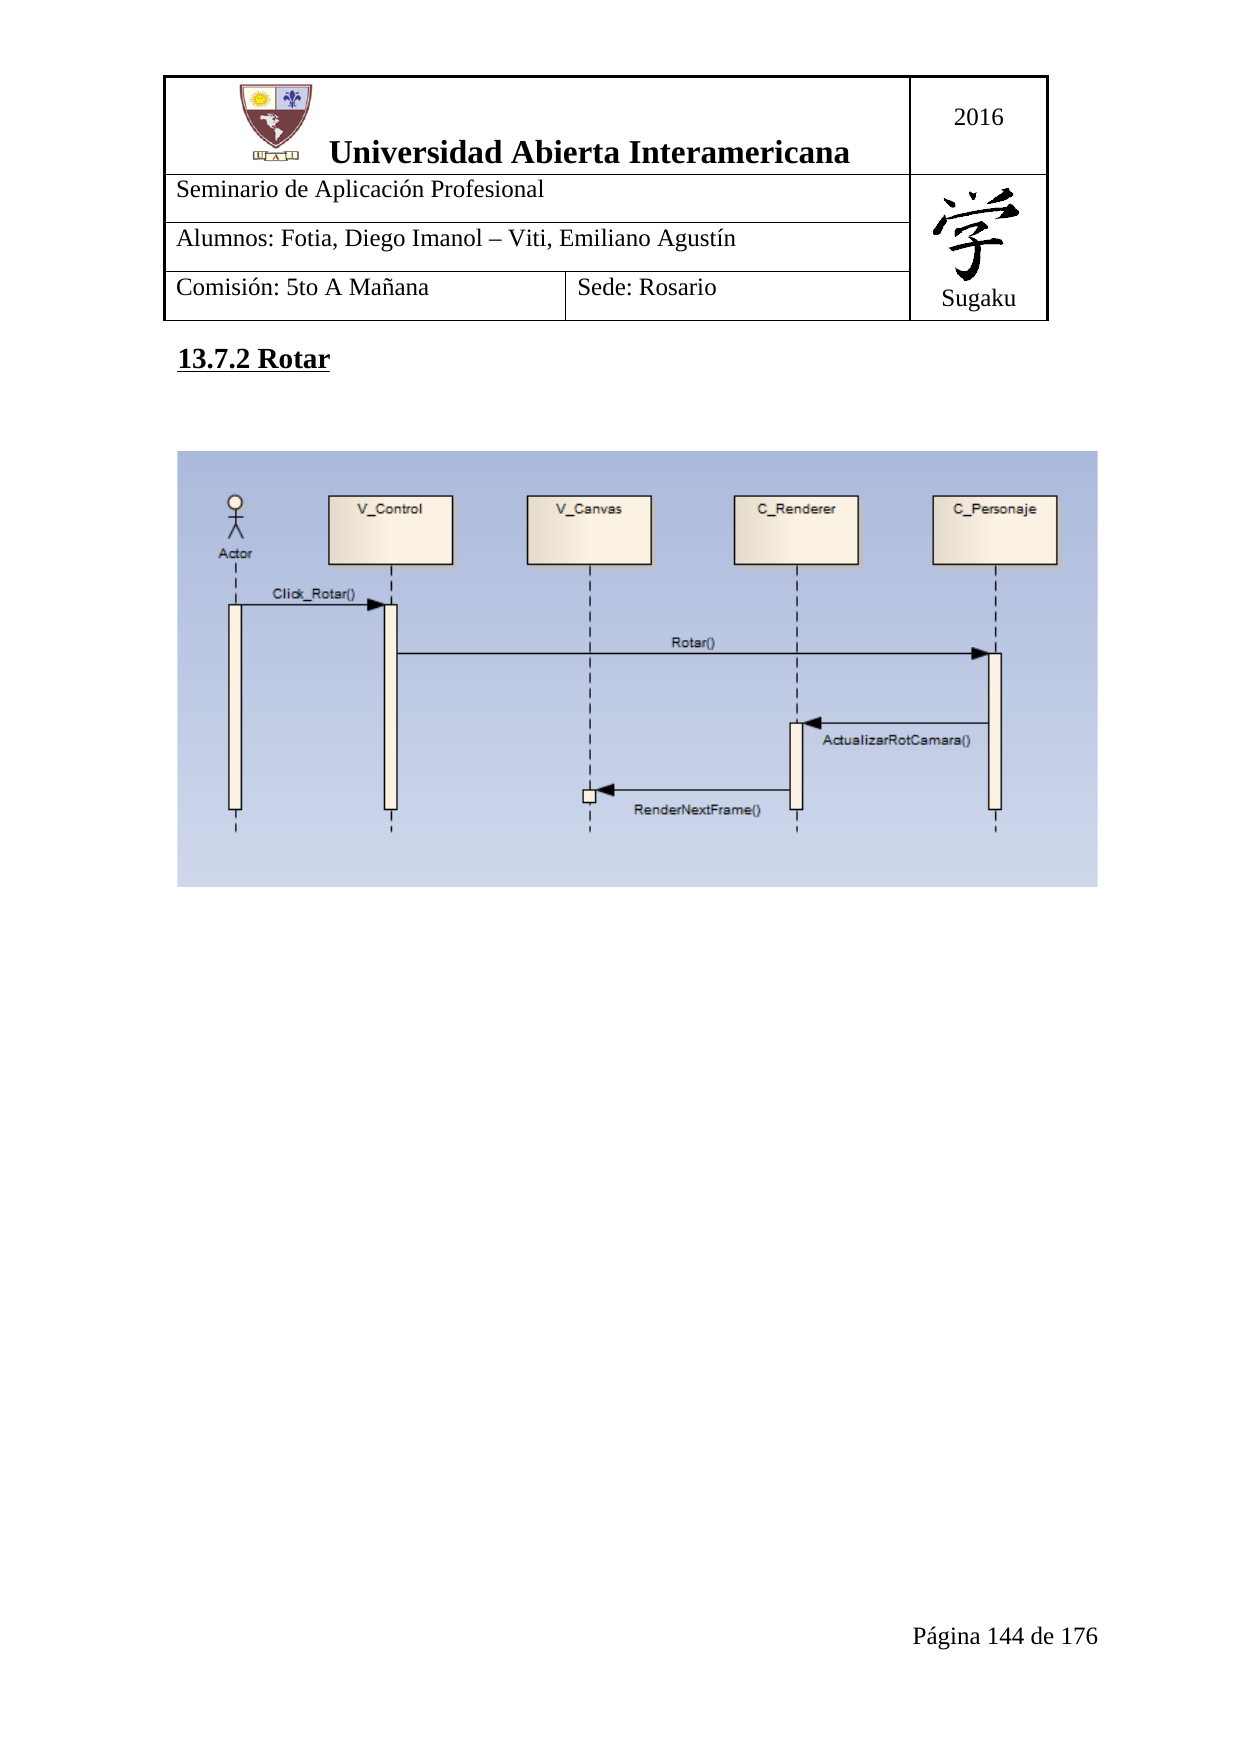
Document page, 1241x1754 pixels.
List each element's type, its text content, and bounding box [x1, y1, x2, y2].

picture [177, 451, 1098, 887]
subtitle 13.7.2 Rotar [177, 152, 1063, 375]
picture [223, 78, 329, 164]
picture [927, 181, 1030, 284]
